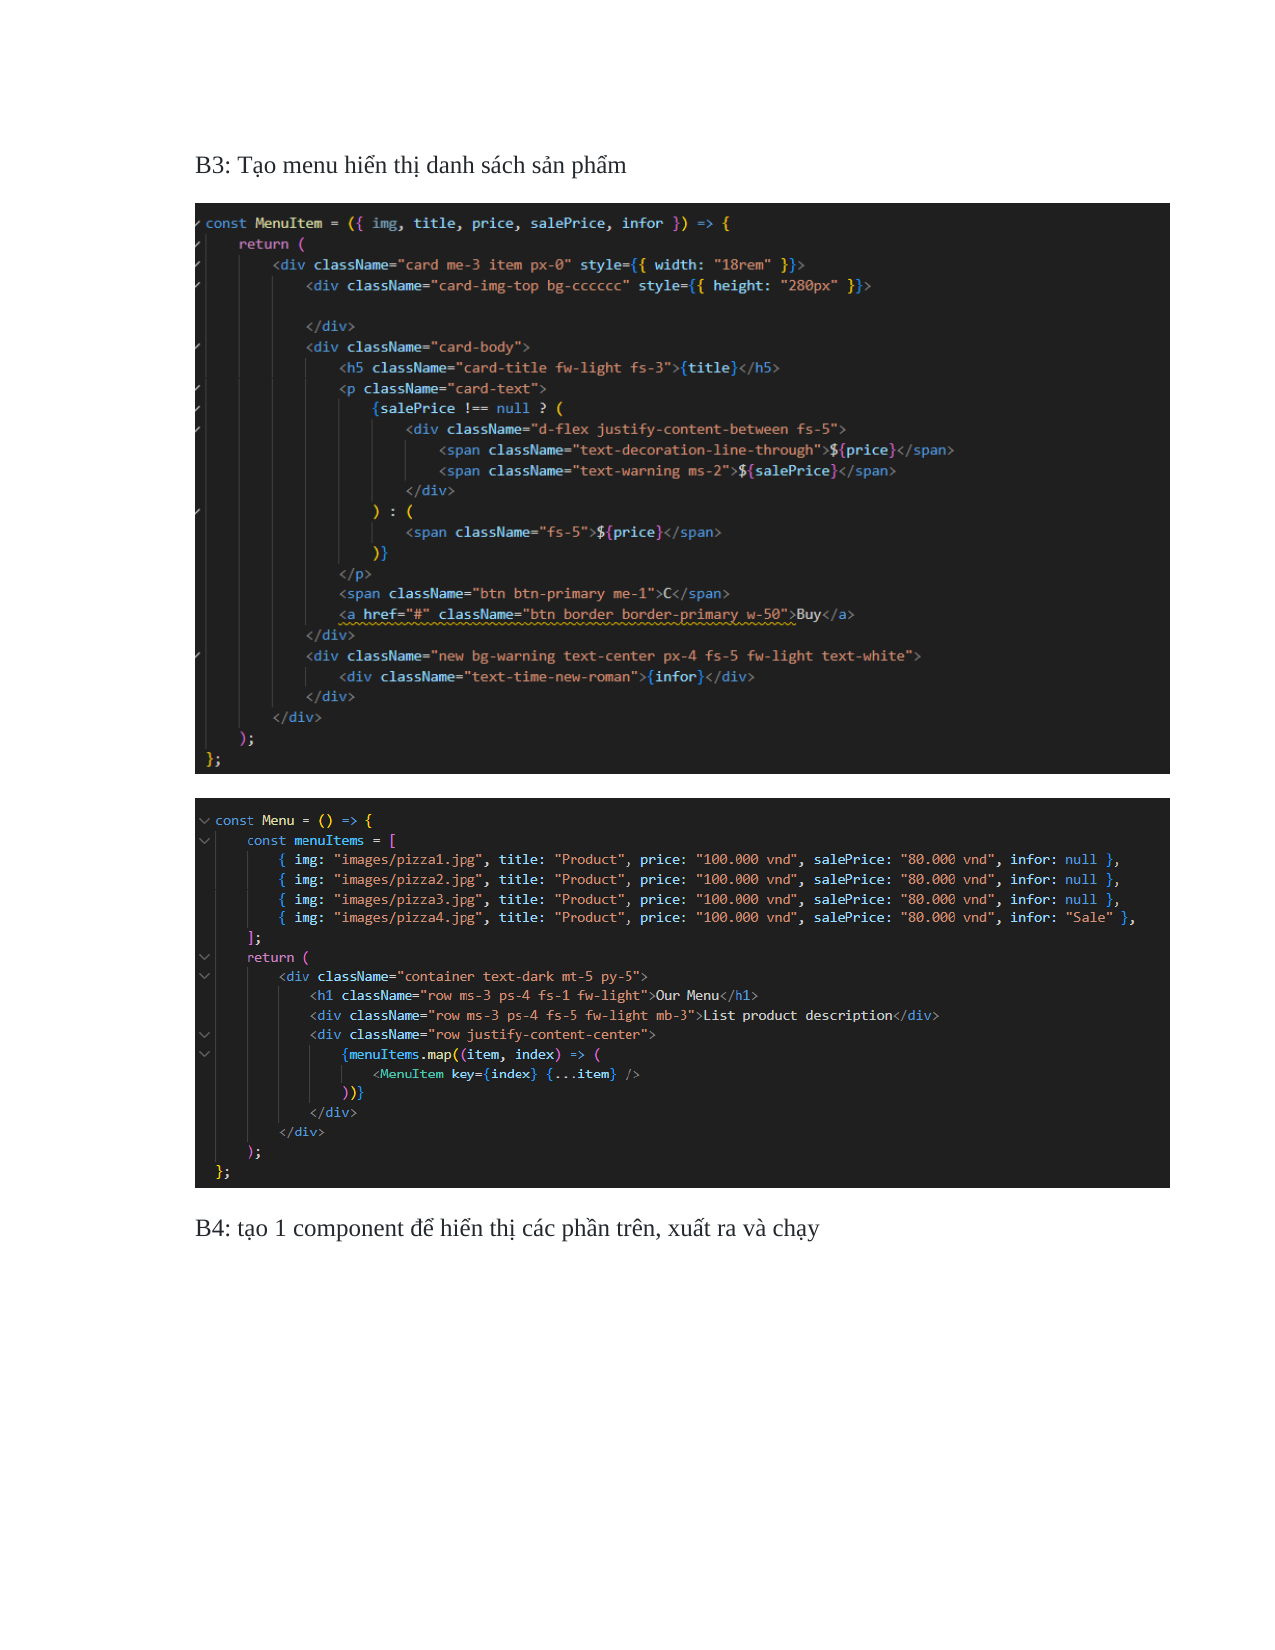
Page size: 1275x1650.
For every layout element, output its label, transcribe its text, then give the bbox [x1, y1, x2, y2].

text B3: Tạo menu hiển thị danh sách sản phẩm [195, 150, 1125, 179]
picture [195, 203, 1170, 774]
picture [195, 798, 1170, 1188]
text B4: tạo 1 component để hiển thị các phần trên, xuất ra và chạy [195, 1213, 1125, 1241]
